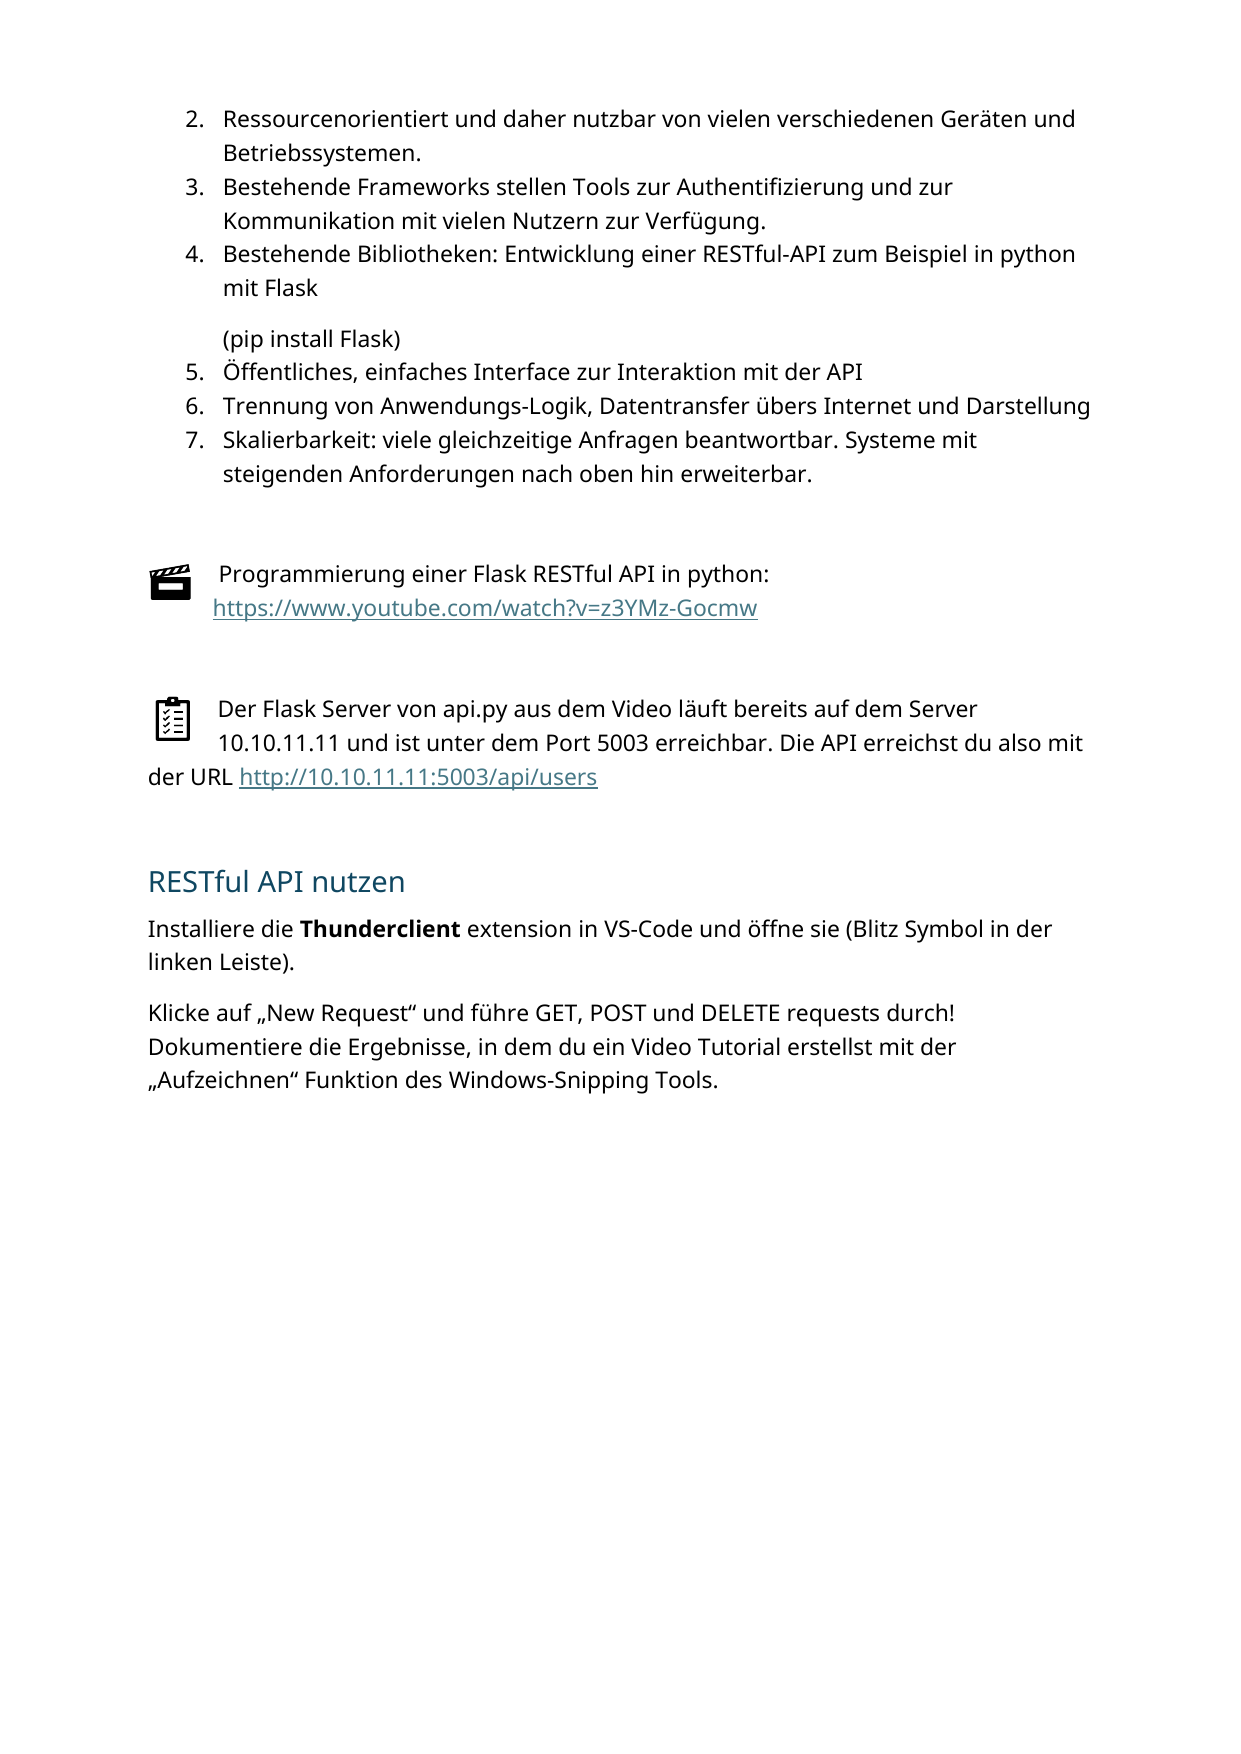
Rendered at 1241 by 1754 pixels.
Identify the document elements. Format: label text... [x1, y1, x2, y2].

subtitle RESTful API nutzen [148, 845, 1093, 884]
text Der Flask Server von api.py aus dem Video läuft bereits auf dem Server 10.10.11.11 und ist unter dem Port 5003 erreichbar. Die API erreichst du also mit der URL http://10.10.11.11:5003/api/users [148, 676, 1093, 775]
picture [146, 542, 194, 589]
text Installiere die Thunderclient extension in VS-Code und öffne sie (Blitz Symbol in der linken Leiste). [148, 896, 1093, 961]
list Bestehende Bibliotheken: Entwicklung einer RESTful-API zum Beispiel in python mit Flask [185, 238, 1093, 303]
list Ressourcenorientiert und daher nutzbar von vielen verschiedenen Geräten und Betriebssystemen. [185, 103, 1093, 168]
list Skalierbarkeit: viele gleichzeitige Anfragen beantwortbar. Systeme mit steigenden Anforderungen nach oben hin erweiterbar. [185, 407, 1093, 472]
picture [146, 676, 199, 728]
list Bestehende Frameworks stellen Tools zur Authentifizierung und zur Kommunikation mit vielen Nutzern zur Verfügung. [185, 171, 1093, 236]
list Öffentliches, einfaches Interface zur Interaktion mit der API [185, 340, 1093, 371]
list (pip install Flask) [223, 306, 1093, 337]
text Klicke auf „New Request“ und führe GET, POST und DELETE requests durch! Dokumentiere die Ergebnisse, in dem du ein Video Tutorial erstellst mit der „Aufzeichnen“ Funktion des Windows-Snipping Tools. [148, 980, 1093, 1079]
text Programmierung einer Flask RESTful API in python: https://www.youtube.com/watch?v=z3YMz-Gocmw [148, 542, 1093, 607]
list Trennung von Anwendungs-Logik, Datentransfer übers Internet und Darstellung [185, 373, 1093, 405]
